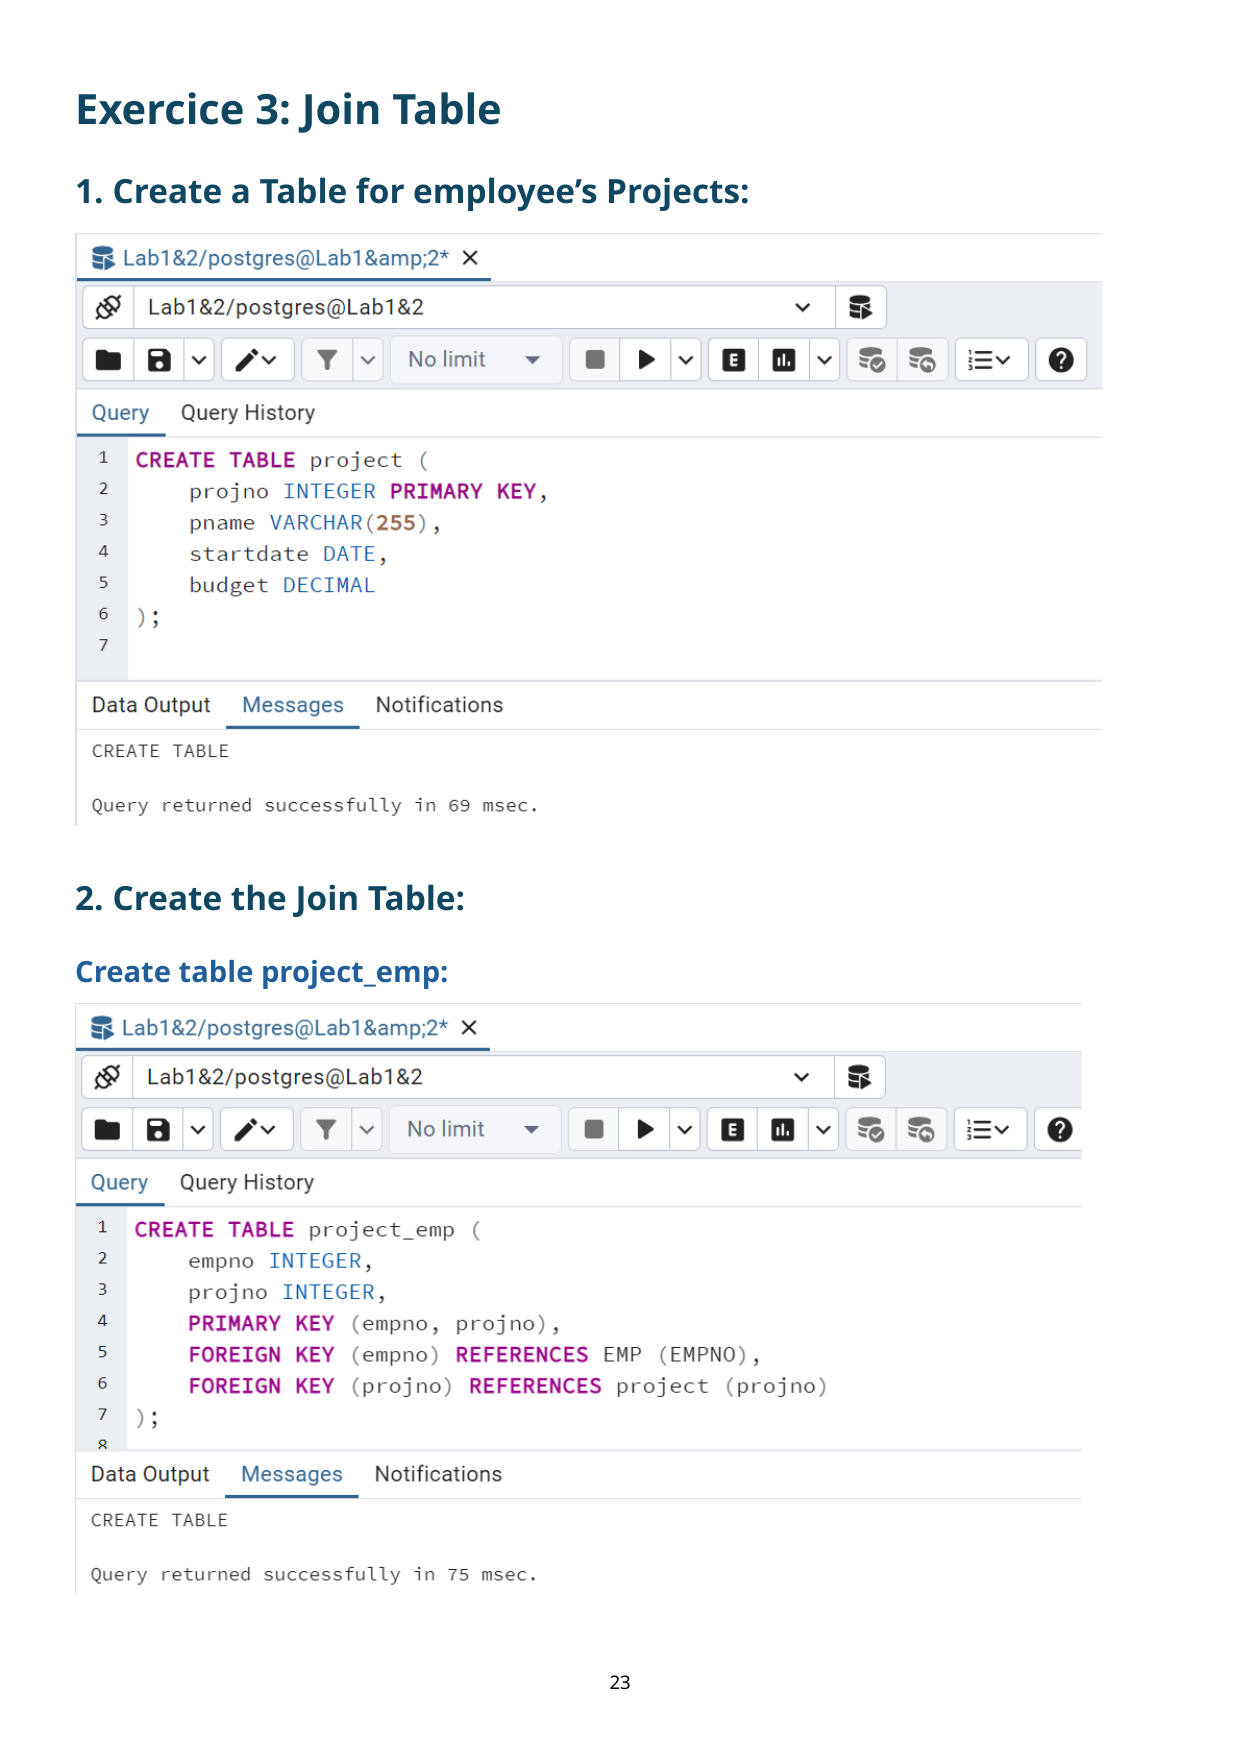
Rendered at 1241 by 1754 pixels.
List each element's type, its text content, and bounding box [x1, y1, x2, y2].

subtitle Create a Table for employee’s Projects: [75, 158, 1165, 223]
subtitle Exercice 3: Join Table [75, 76, 1165, 141]
text Create table project_emp: [75, 938, 1165, 1003]
subtitle Create the Join Table: [75, 865, 1165, 930]
